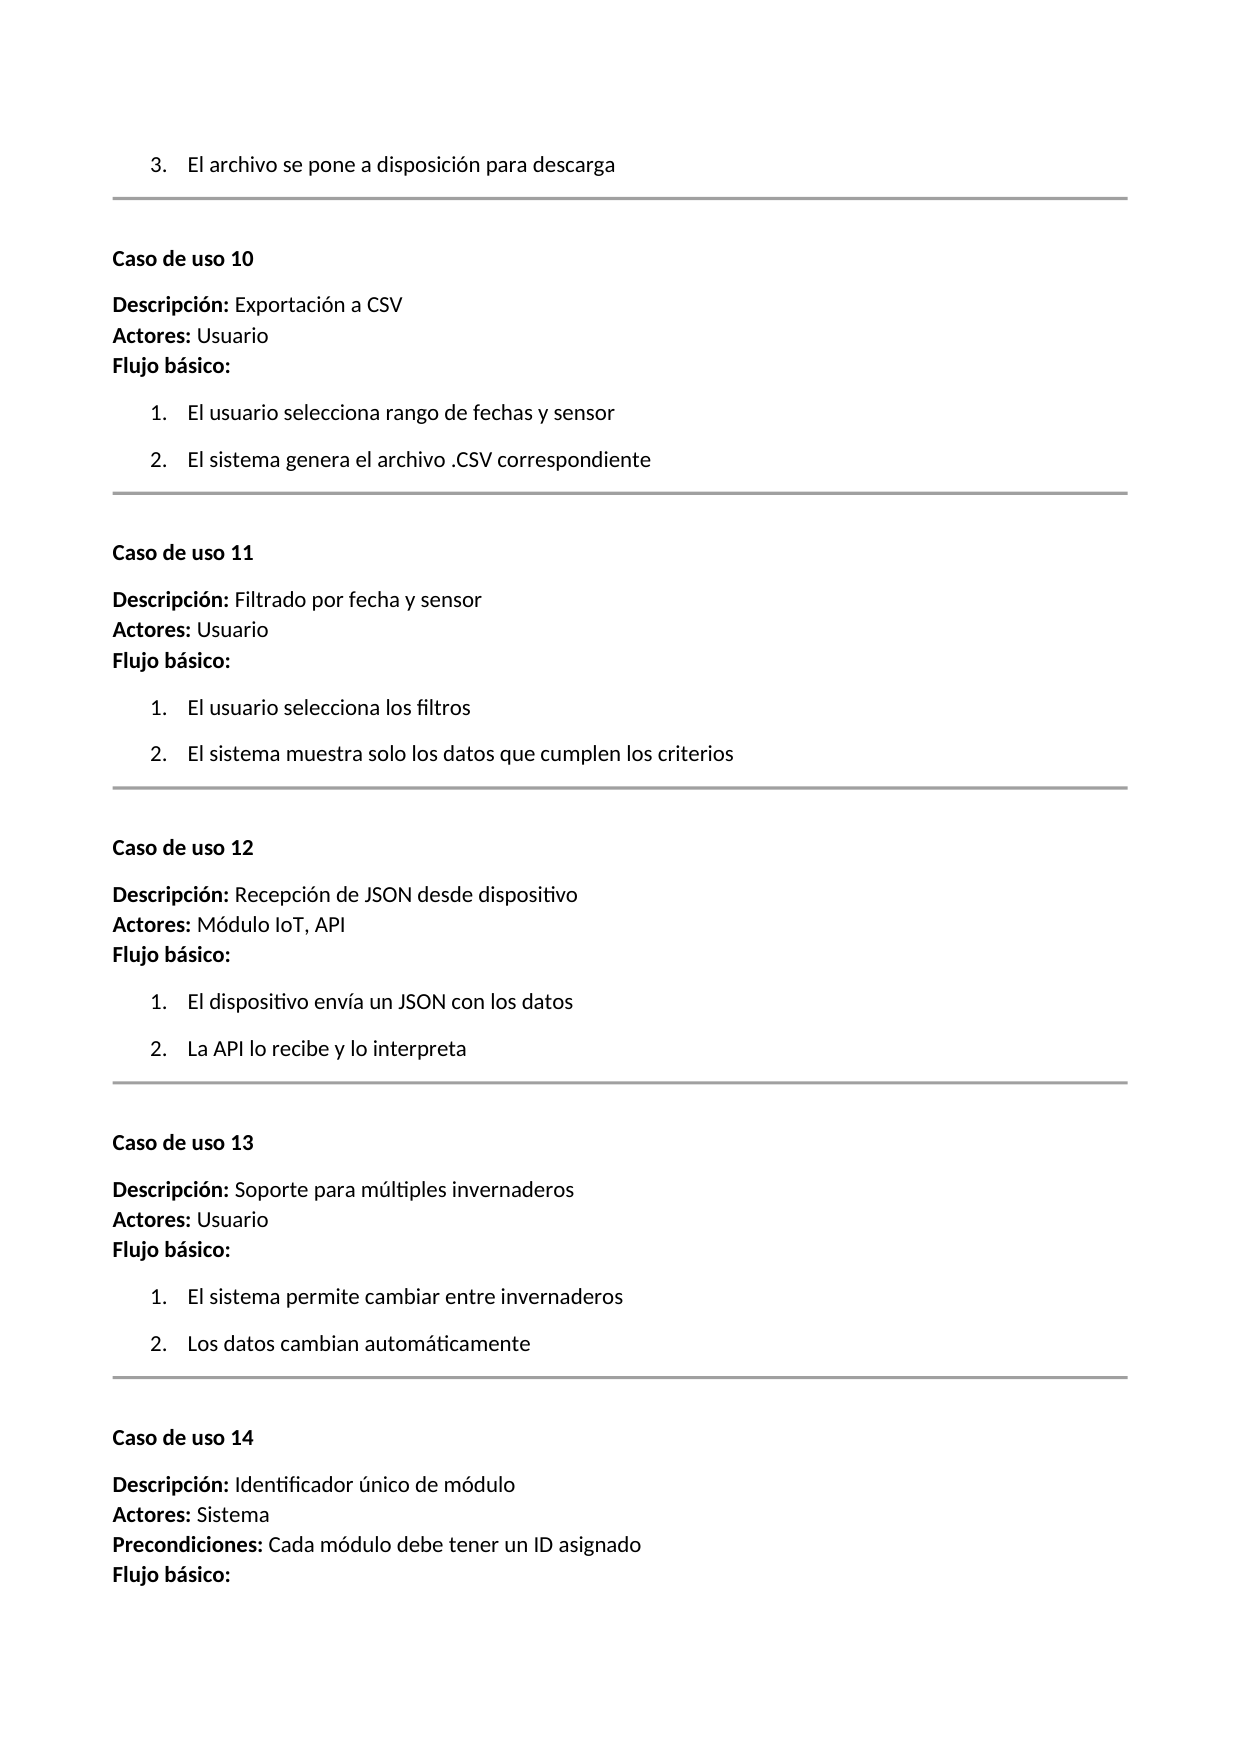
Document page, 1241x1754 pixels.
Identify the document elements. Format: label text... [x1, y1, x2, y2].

list El sistema permite cambiar entre invernaderos [150, 1282, 1128, 1310]
list El sistema genera el archivo .CSV correspondiente [150, 445, 1128, 473]
list El usuario selecciona los filtros [150, 693, 1128, 721]
text Descripción: Filtrado por fecha y sensor Actores: Usuario Flujo básico: [112, 585, 1128, 674]
text Caso de uso 12 [112, 833, 1128, 861]
text Descripción: Exportación a CSV Actores: Usuario Flujo básico: [112, 291, 1128, 379]
list Los datos cambian automáticamente [150, 1329, 1128, 1357]
list El usuario selecciona rango de fechas y sensor [150, 398, 1128, 426]
text Descripción: Soporte para múltiples invernaderos Actores: Usuario Flujo básico: [112, 1175, 1128, 1263]
text Descripción: Recepción de JSON desde dispositivo Actores: Módulo IoT, API Flujo básico: [112, 880, 1128, 969]
list La API lo recibe y lo interpreta [150, 1034, 1128, 1062]
list El dispositivo envía un JSON con los datos [150, 987, 1128, 1016]
list El sistema muestra solo los datos que cumplen los criterios [150, 739, 1128, 768]
text Caso de uso 14 [112, 1423, 1128, 1451]
text Descripción: Identificador único de módulo Actores: Sistema Precondiciones: Cada módulo debe tener un ID asignado Flujo básico: [112, 1470, 1128, 1588]
list El archivo se pone a disposición para descarga [150, 150, 1128, 178]
text Caso de uso 11 [112, 538, 1128, 567]
text Caso de uso 10 [112, 244, 1128, 272]
text Caso de uso 13 [112, 1128, 1128, 1156]
